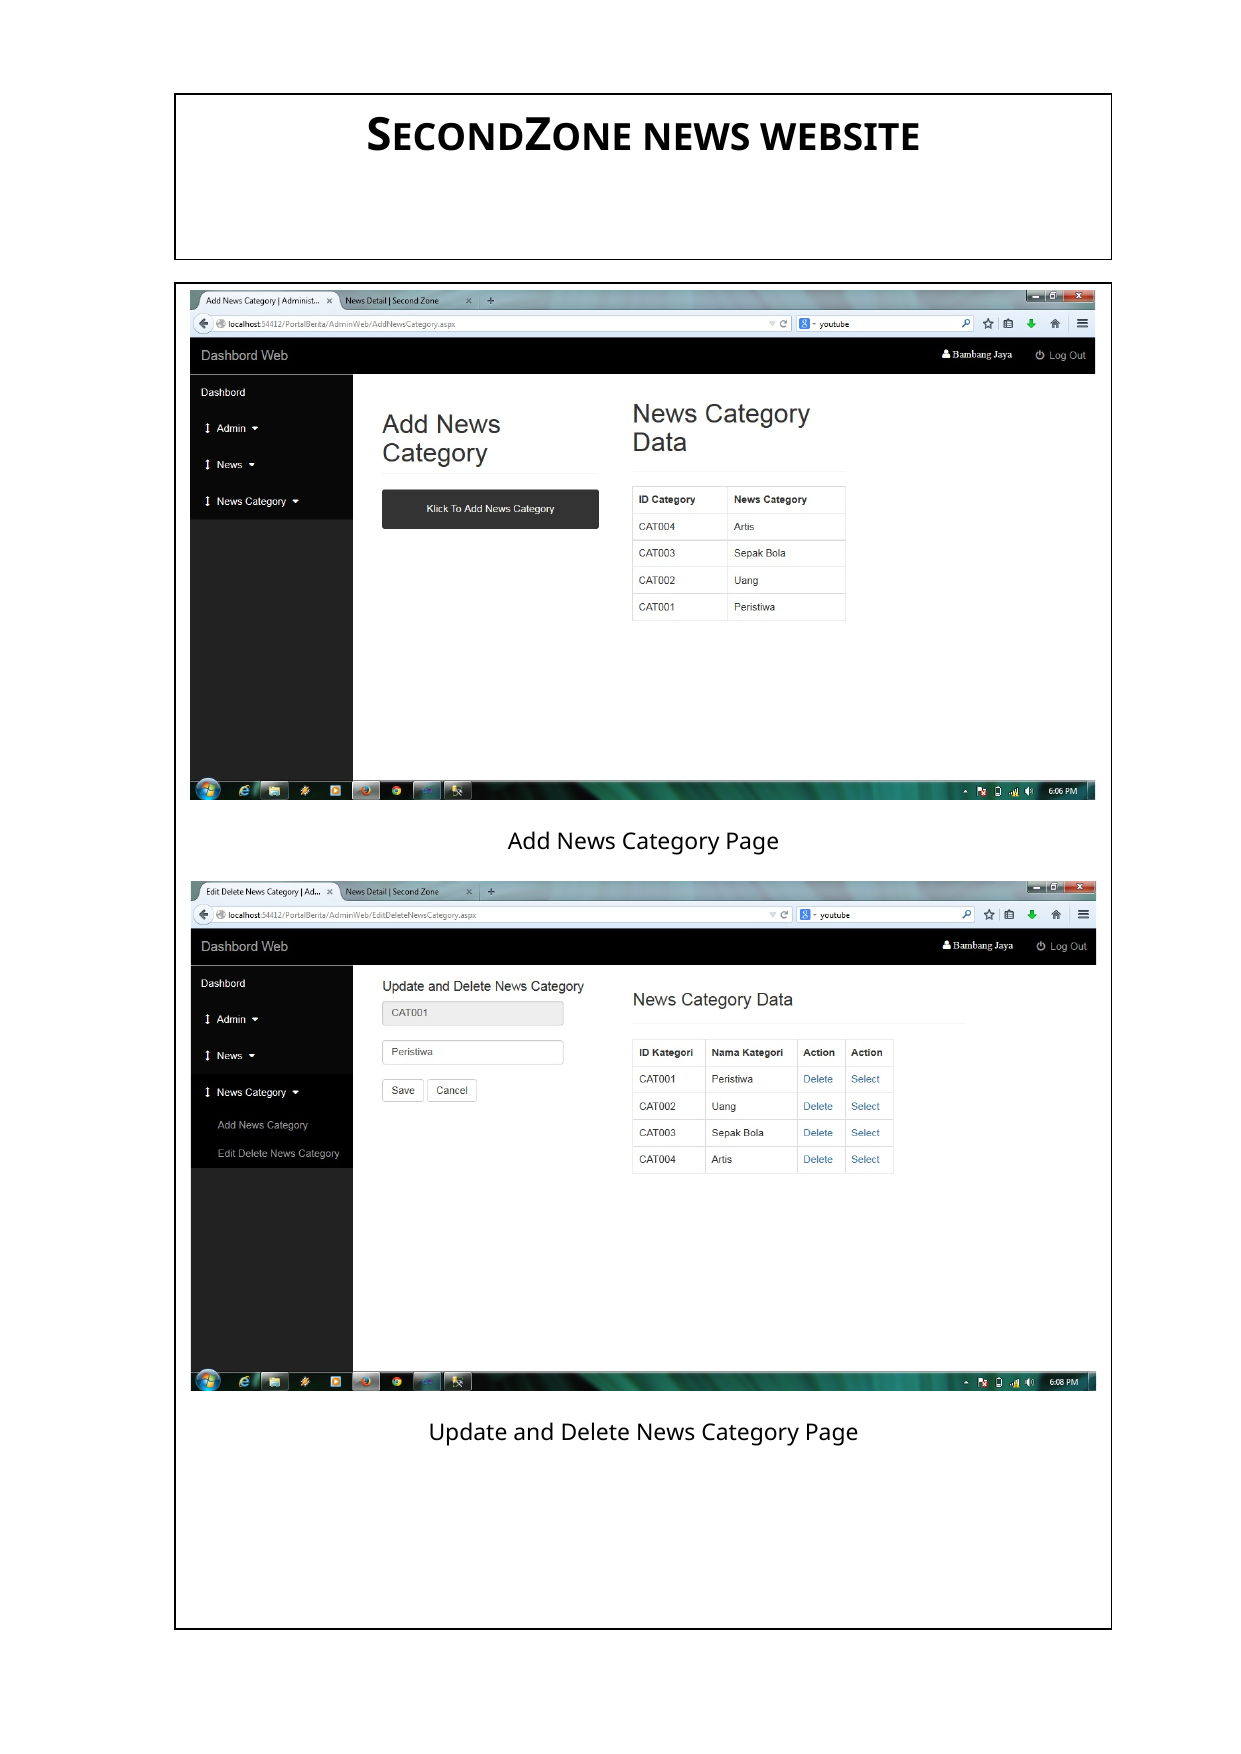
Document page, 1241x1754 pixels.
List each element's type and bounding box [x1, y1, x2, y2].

picture [190, 290, 1096, 800]
picture [190, 881, 1097, 1391]
